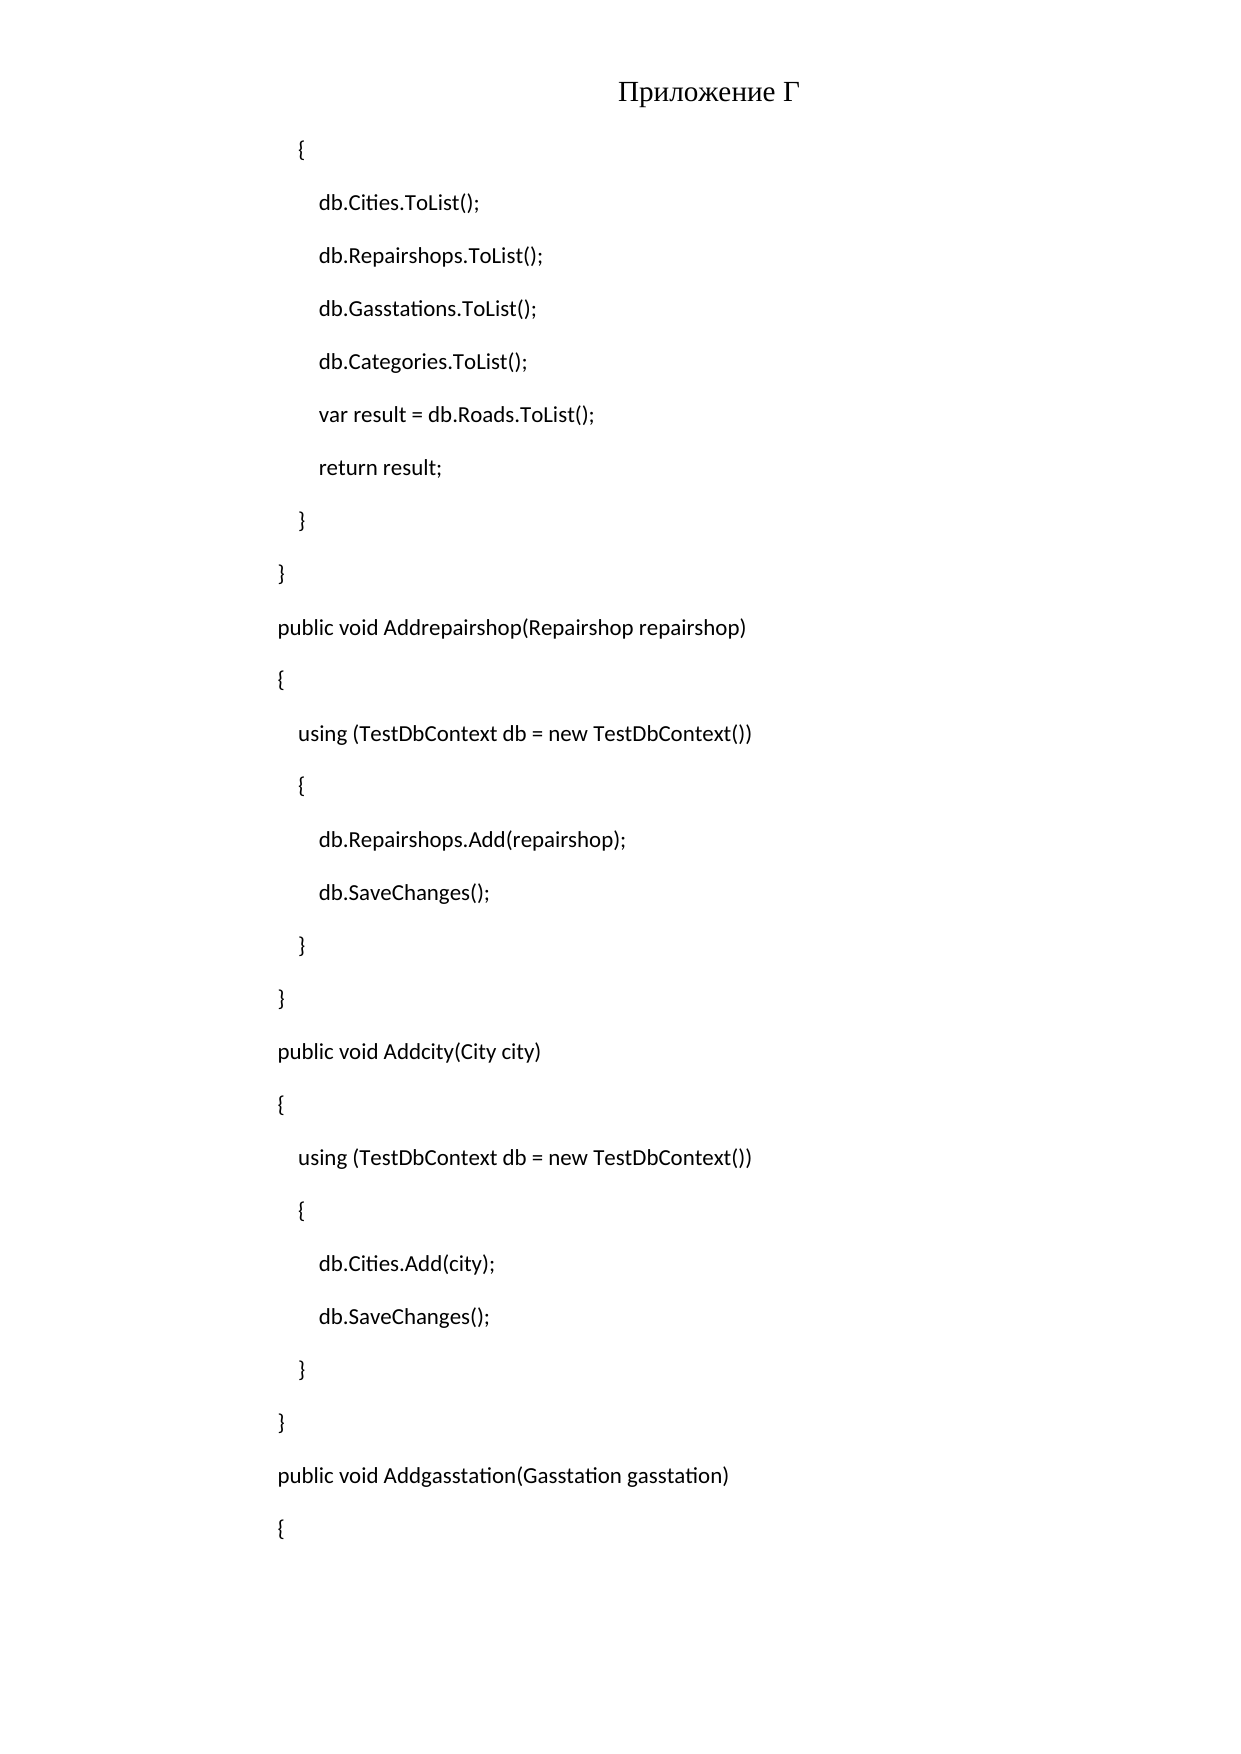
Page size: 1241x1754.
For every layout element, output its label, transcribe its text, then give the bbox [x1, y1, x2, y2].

text public void Addcity(City city) [236, 1037, 1181, 1065]
text db.Repairshops.ToList(); [236, 241, 1181, 269]
text using (TestDbContext db = new TestDbContext()) [236, 719, 1181, 747]
text } [236, 931, 1181, 959]
text } [236, 984, 1181, 1012]
text } [236, 507, 1181, 534]
text { [236, 666, 1181, 694]
text } [236, 1408, 1181, 1436]
text db.Gasstations.ToList(); [236, 294, 1181, 322]
text public void Addrepairshop(Repairshop repairshop) [236, 613, 1181, 641]
text var result = db.Roads.ToList(); [236, 401, 1181, 428]
text return result; [236, 453, 1181, 482]
text db.SaveChanges(); [236, 1302, 1181, 1330]
text db.SaveChanges(); [236, 878, 1181, 906]
text } [236, 1355, 1181, 1383]
text { [236, 1514, 1181, 1542]
text { [236, 772, 1181, 800]
text { [236, 135, 1181, 163]
text db.Repairshops.Add(repairshop); [236, 825, 1181, 853]
text { [236, 1090, 1181, 1118]
text public void Addgasstation(Gasstation gasstation) [236, 1461, 1181, 1489]
text db.Cities.ToList(); [236, 188, 1181, 216]
text using (TestDbContext db = new TestDbContext()) [236, 1143, 1181, 1171]
text { [236, 1196, 1181, 1224]
text db.Cities.Add(city); [236, 1249, 1181, 1277]
text } [236, 559, 1181, 588]
text db.Categories.ToList(); [236, 347, 1181, 376]
